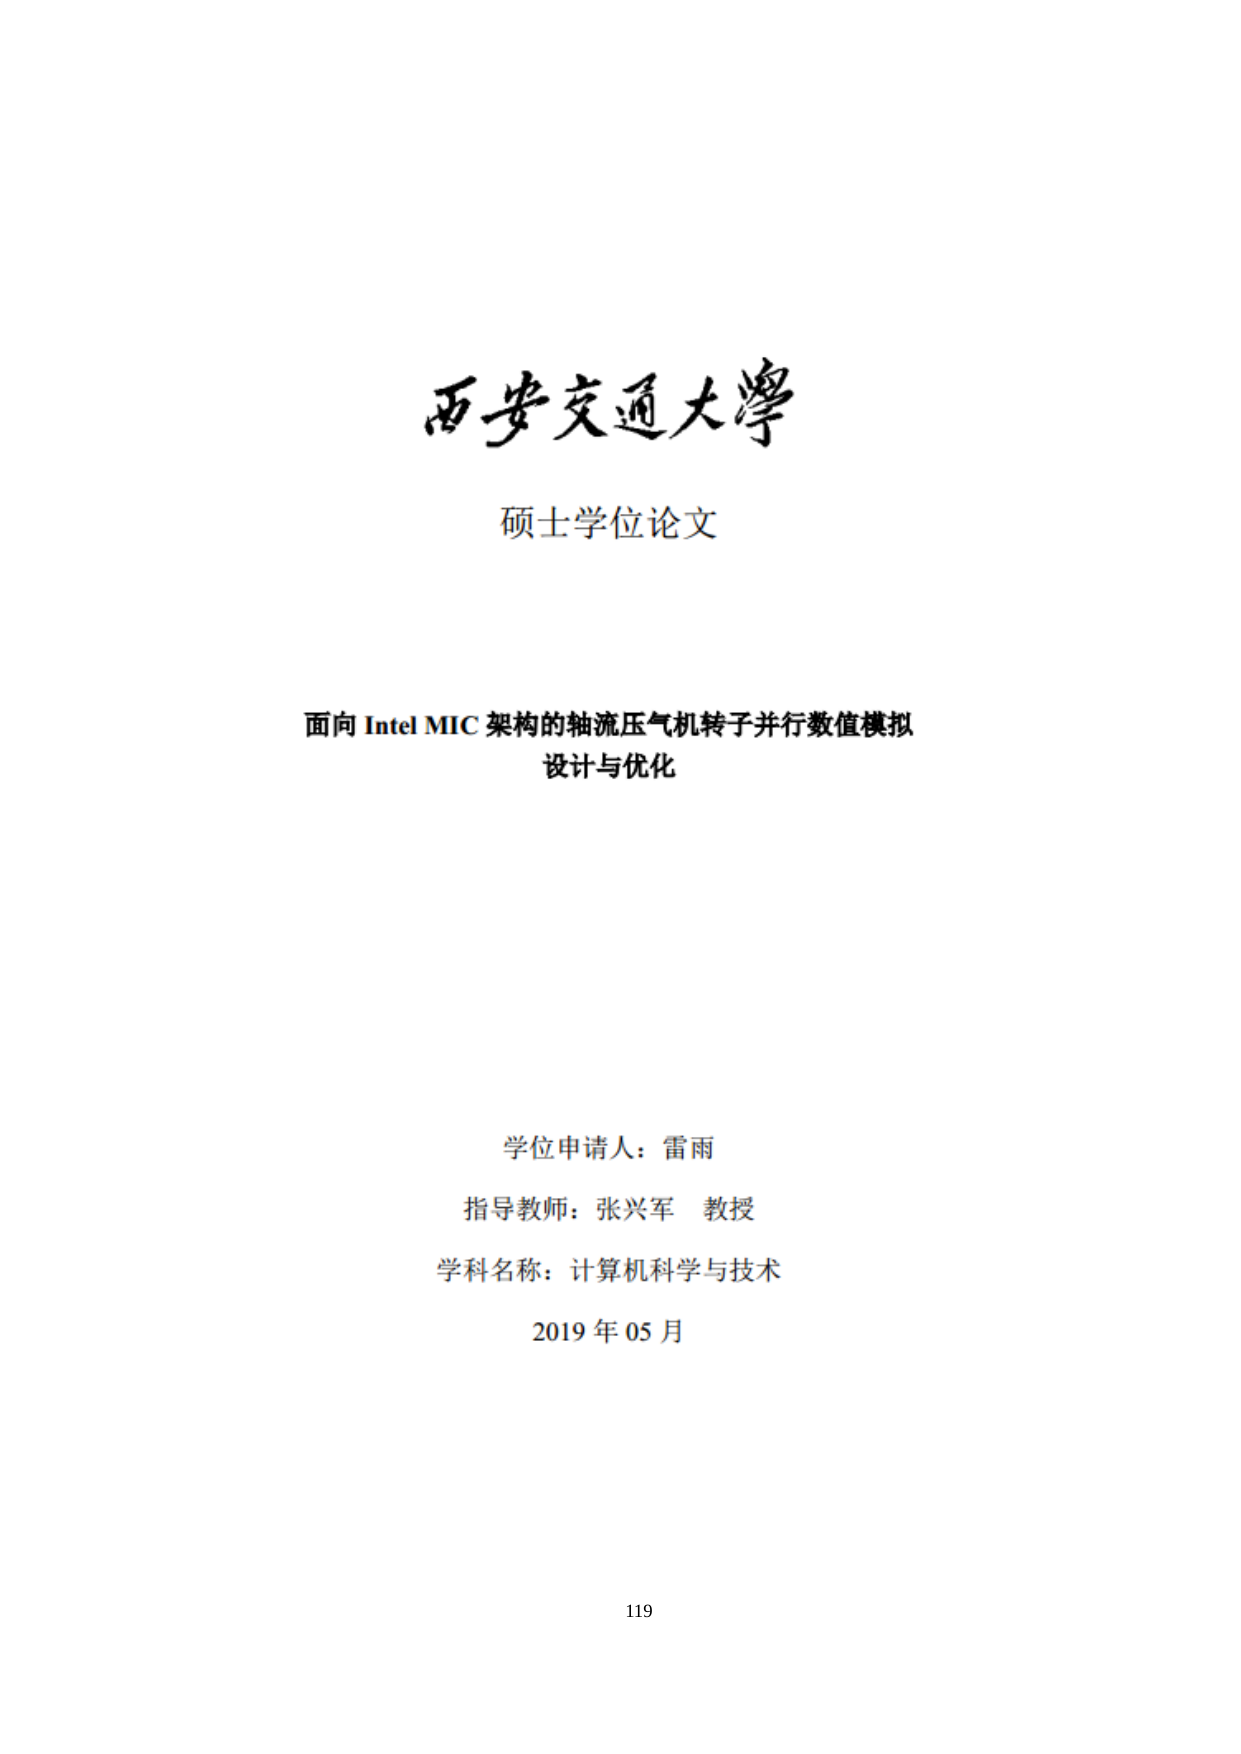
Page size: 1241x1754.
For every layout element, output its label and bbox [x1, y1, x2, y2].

picture [165, 161, 1067, 1483]
